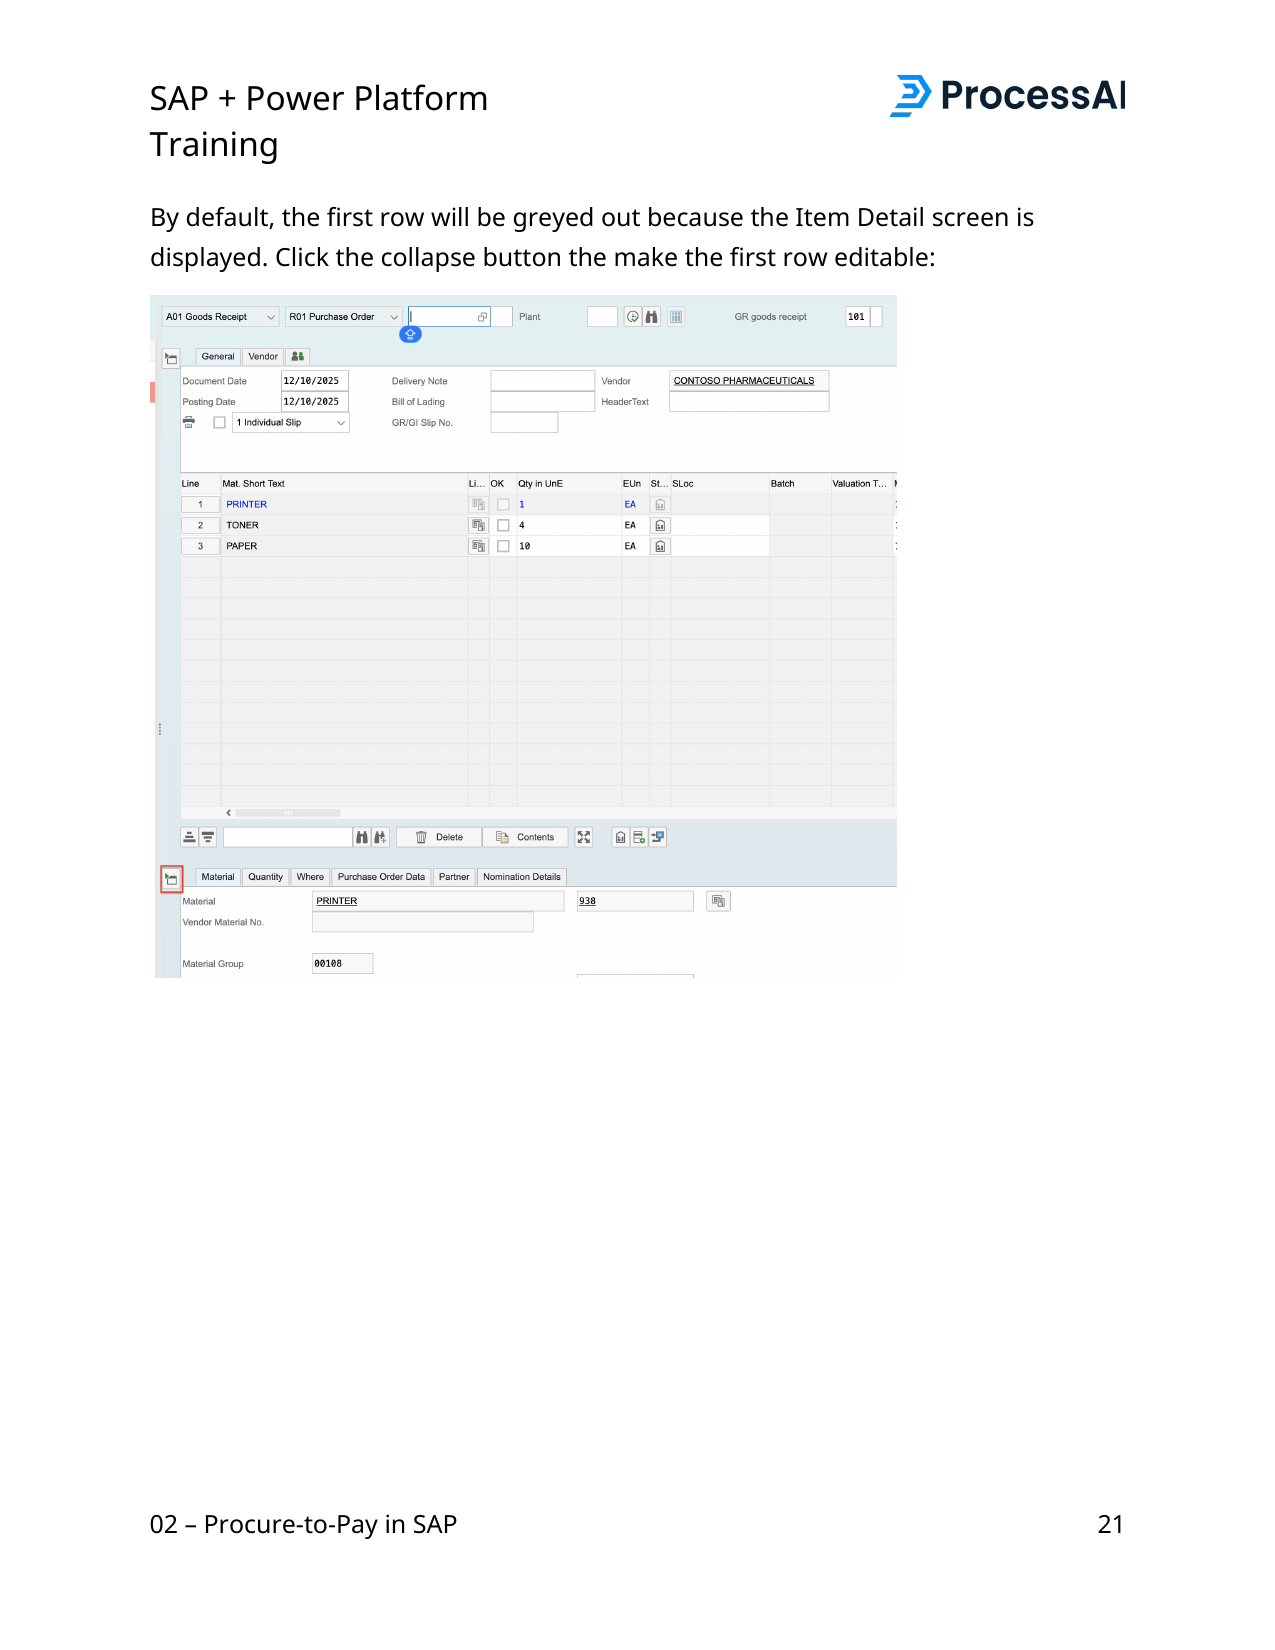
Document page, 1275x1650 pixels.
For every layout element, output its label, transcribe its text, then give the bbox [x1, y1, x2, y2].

picture [150, 295, 897, 978]
text By default, the first row will be greyed out because the Item Detail screen is displayed. Click the collapse button the make the first row editable: [150, 200, 1125, 273]
picture [889, 75, 1125, 117]
